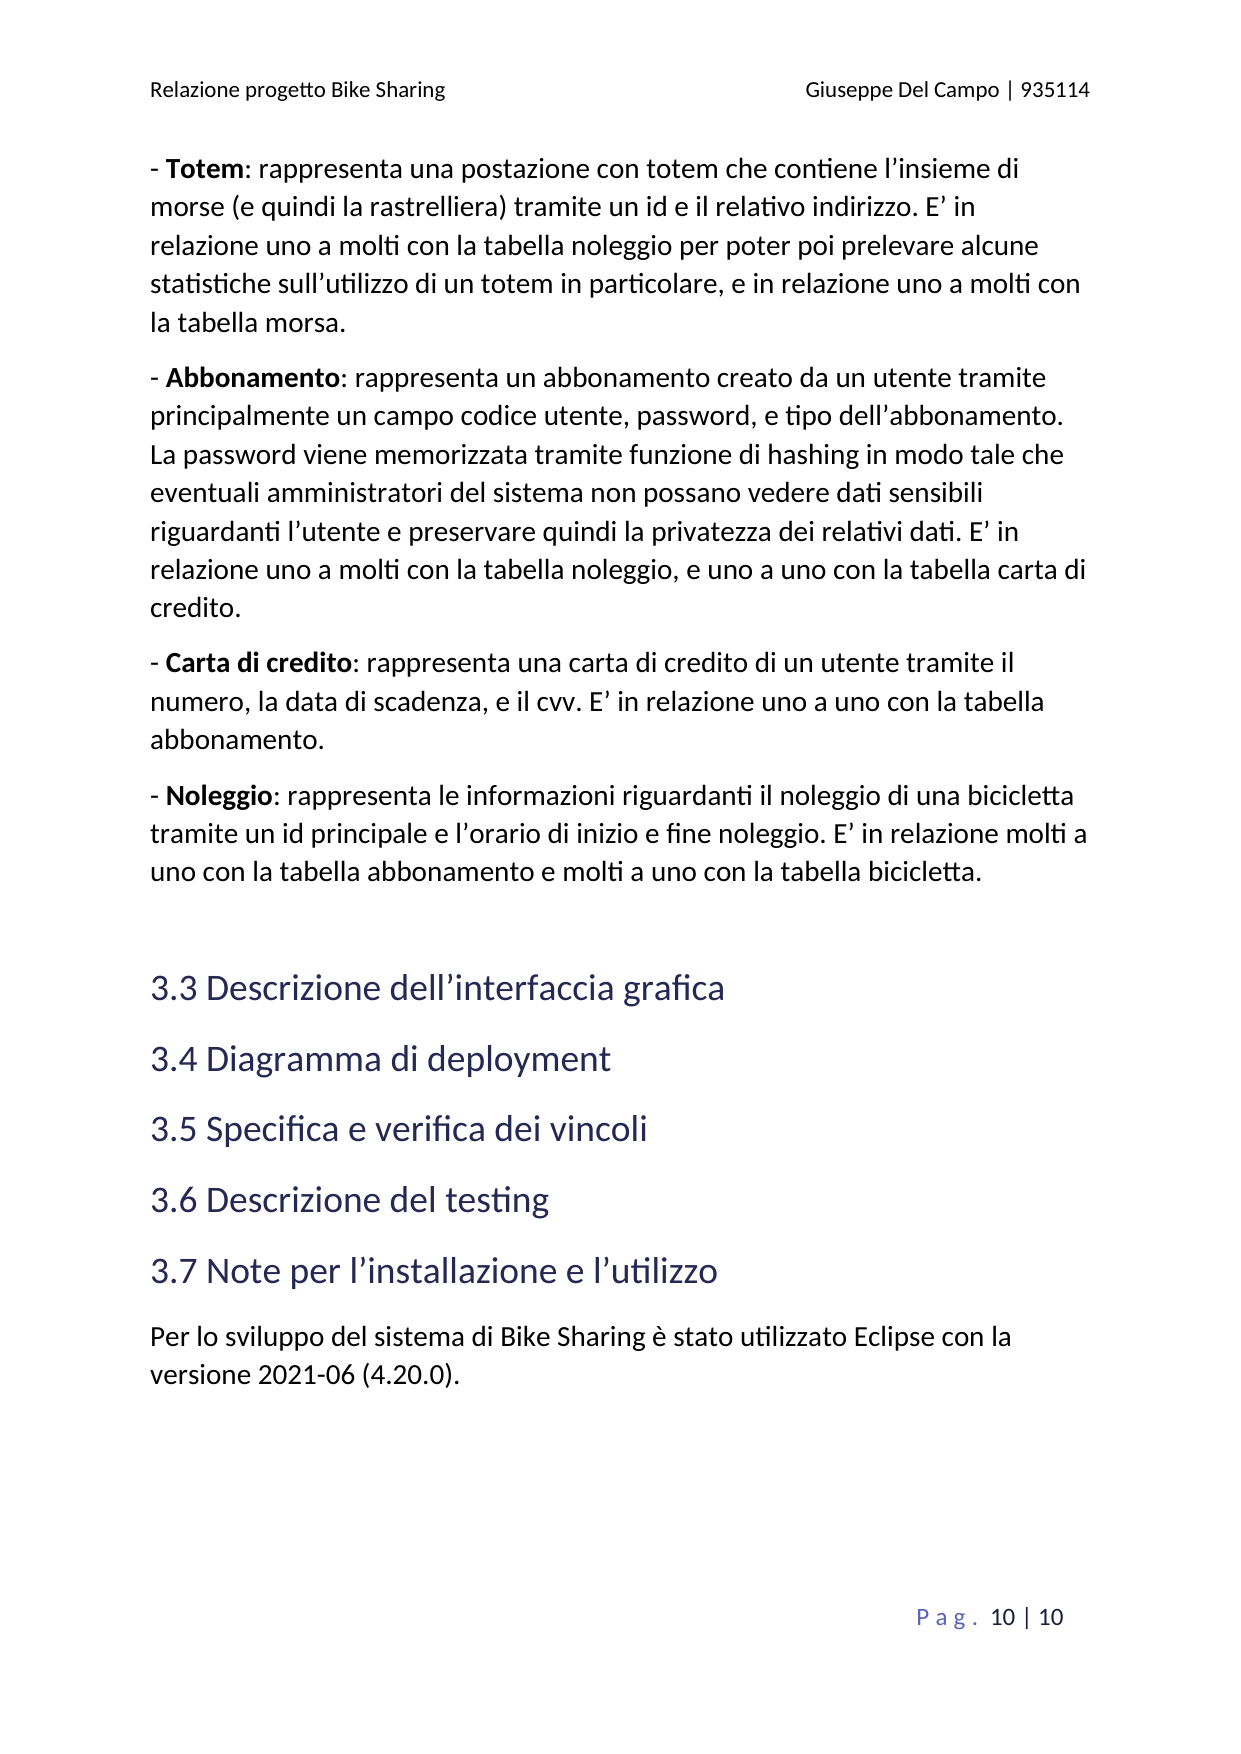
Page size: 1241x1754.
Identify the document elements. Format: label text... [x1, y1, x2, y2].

subtitle 3.5 Specifica e verifica dei vincoli [150, 1105, 1090, 1151]
text Per lo sviluppo del sistema di Bike Sharing è stato utilizzato Eclipse con la versione 2021-06 (4.20.0). [150, 1318, 1090, 1392]
subtitle 3.3 Descrizione dell’interfaccia grafica [150, 964, 1090, 1009]
subtitle 3.4 Diagramma di deployment [150, 1034, 1090, 1080]
text - Abbonamento: rappresenta un abbonamento creato da un utente tramite principalmente un campo codice utente, password, e tipo dell’abbonamento. La password viene memorizzata tramite funzione di hashing in modo tale che eventuali amministratori del sistema non possano vedere dati sensibili riguardanti l’utente e preservare quindi la privatezza dei relativi dati. E’ in relazione uno a molti con la tabella noleggio, e uno a uno con la tabella carta di credito. [150, 359, 1090, 625]
text - Totem: rappresenta una postazione con totem che contiene l’insieme di morse (e quindi la rastrelliera) tramite un id e il relativo indirizzo. E’ in relazione uno a molti con la tabella noleggio per poter poi prelevare alcune statistiche sull’utilizzo di un totem in particolare, e in relazione uno a molti con la tabella morsa. [150, 150, 1090, 339]
subtitle 3.7 Note per l’installazione e l’utilizzo [150, 1247, 1090, 1293]
subtitle 3.6 Descrizione del testing [150, 1176, 1090, 1222]
text - Noleggio: rappresenta le informazioni riguardanti il noleggio di una bicicletta tramite un id principale e l’orario di inizio e fine noleggio. E’ in relazione molti a uno con la tabella abbonamento e molti a uno con la tabella bicicletta. [150, 777, 1090, 889]
text - Carta di credito: rappresenta una carta di credito di un utente tramite il numero, la data di scadenza, e il cvv. E’ in relazione uno a uno con la tabella abbonamento. [150, 644, 1090, 757]
